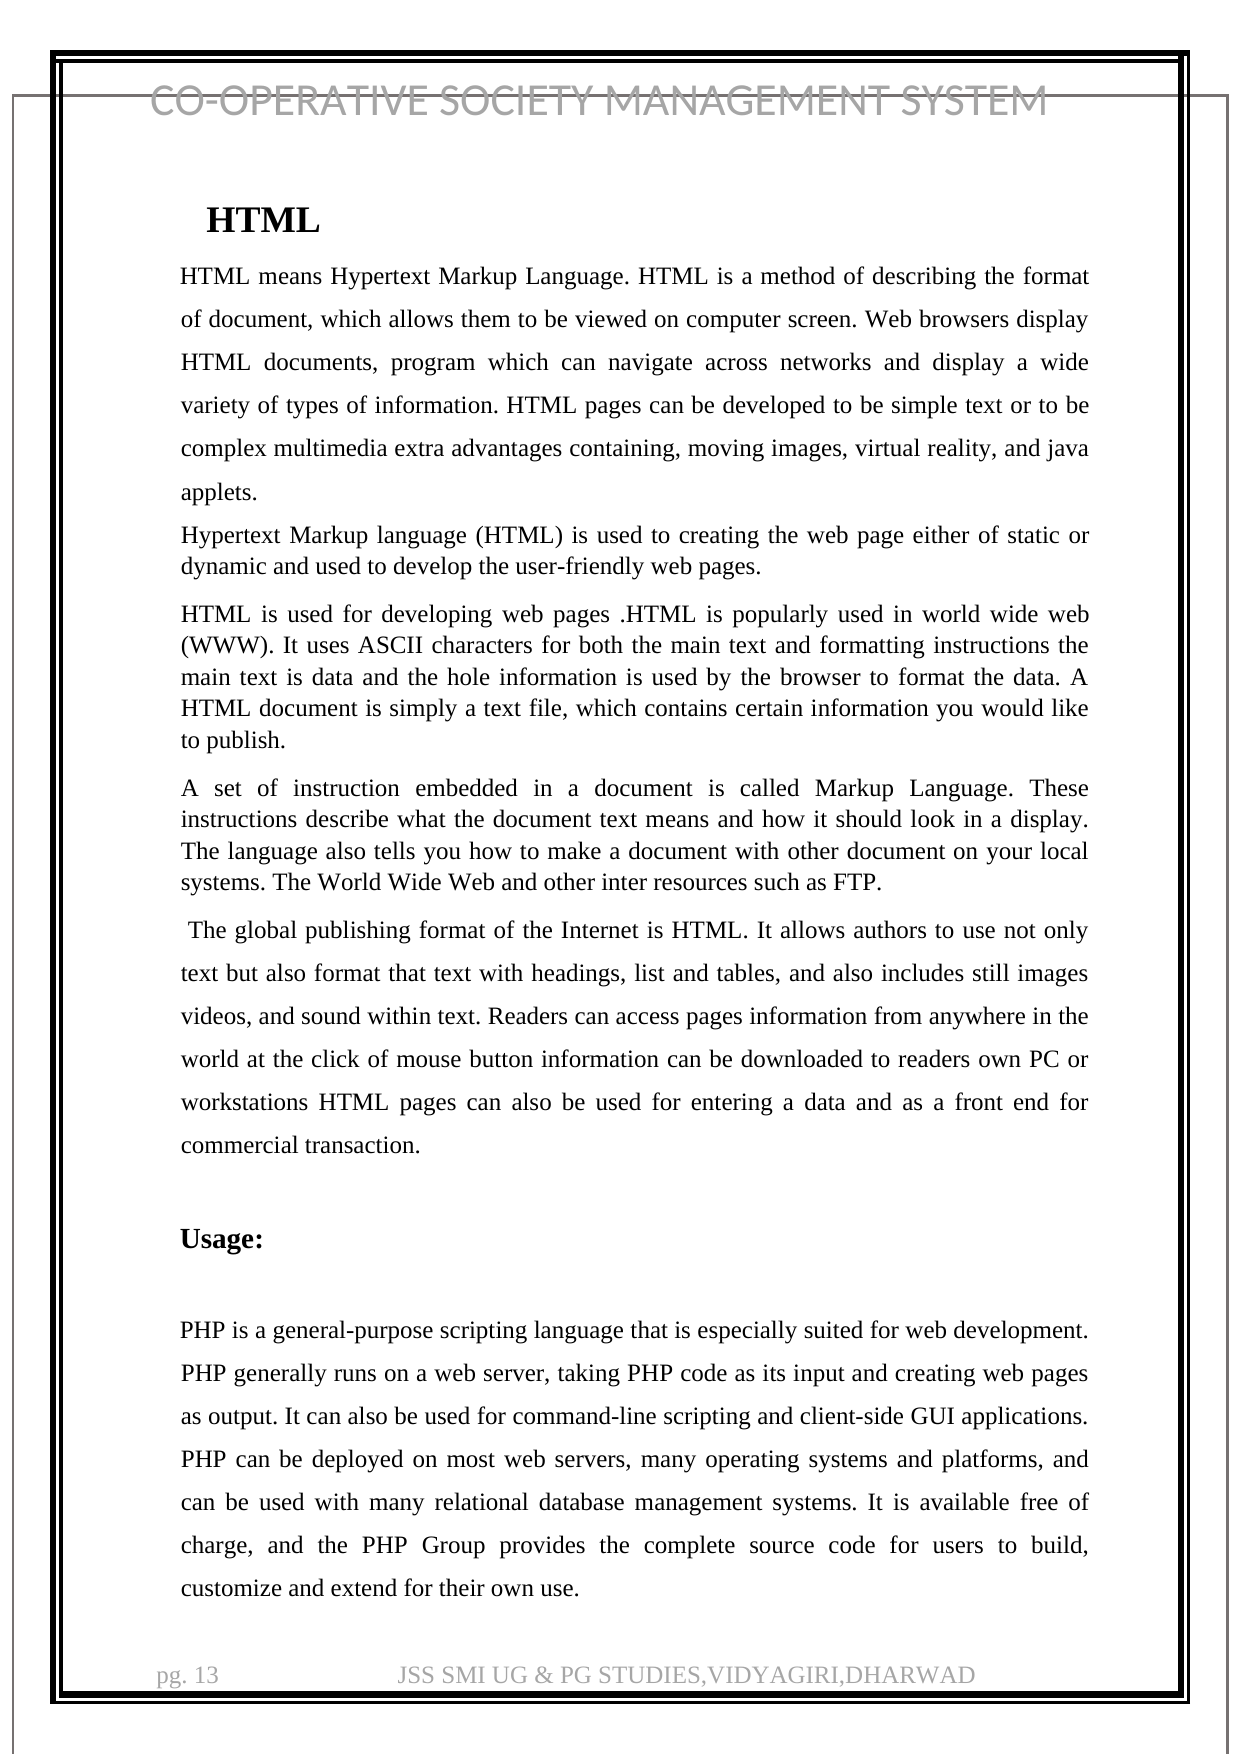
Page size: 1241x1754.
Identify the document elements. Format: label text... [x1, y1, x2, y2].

text The global publishing format of the Internet is HTML. It allows authors to use not only text but also format that text with headings, list and tables, and also includes still images videos, and sound within text. Readers can access pages information from anywhere in the world at the click of mouse button information can be downloaded to readers own PC or workstations HTML pages can also be used for entering a data and as a front end for commercial transaction. [179, 915, 1090, 1159]
text PHP is a general-purpose scripting language that is especially suited for web development. PHP generally runs on a web server, taking PHP code as its input and creating web pages as output. It can also be used for command-line scripting and client-side GUI applications. PHP can be deployed on most web servers, many operating systems and platforms, and can be used with many relational database management systems. It is available free of charge, and the PHP Group provides the complete source code for users to build, customize and extend for their own use. [179, 1315, 1090, 1602]
text A set of instruction embedded in a document is called Markup Language. These instructions describe what the document text means and how it should look in a display. The language also tells you how to make a document with other document on your local systems. The World Wide Web and other inter resources such as FTP. [179, 773, 1090, 896]
text Usage: [179, 1221, 1090, 1255]
text HTML [150, 197, 1090, 241]
text HTML is used for developing web pages .HTML is popularly used in world wide web (WWW). It uses ASCII characters for both the main text and formatting instructions the main text is data and the hole information is used by the browser to format the data. A HTML document is simply a text file, which contains certain information you would like to publish. [179, 599, 1090, 754]
text Hypertext Markup language (HTML) is used to creating the web page either of static or dynamic and used to develop the user-friendly web pages. [179, 520, 1090, 580]
text HTML means Hypertext Markup Language. HTML is a method of describing the format of document, which allows them to be viewed on computer screen. Web browsers display HTML documents, program which can navigate across networks and display a wide variety of types of information. HTML pages can be developed to be simple text or to be complex multimedia extra advantages containing, moving images, virtual reality, and java applets. [179, 261, 1090, 505]
